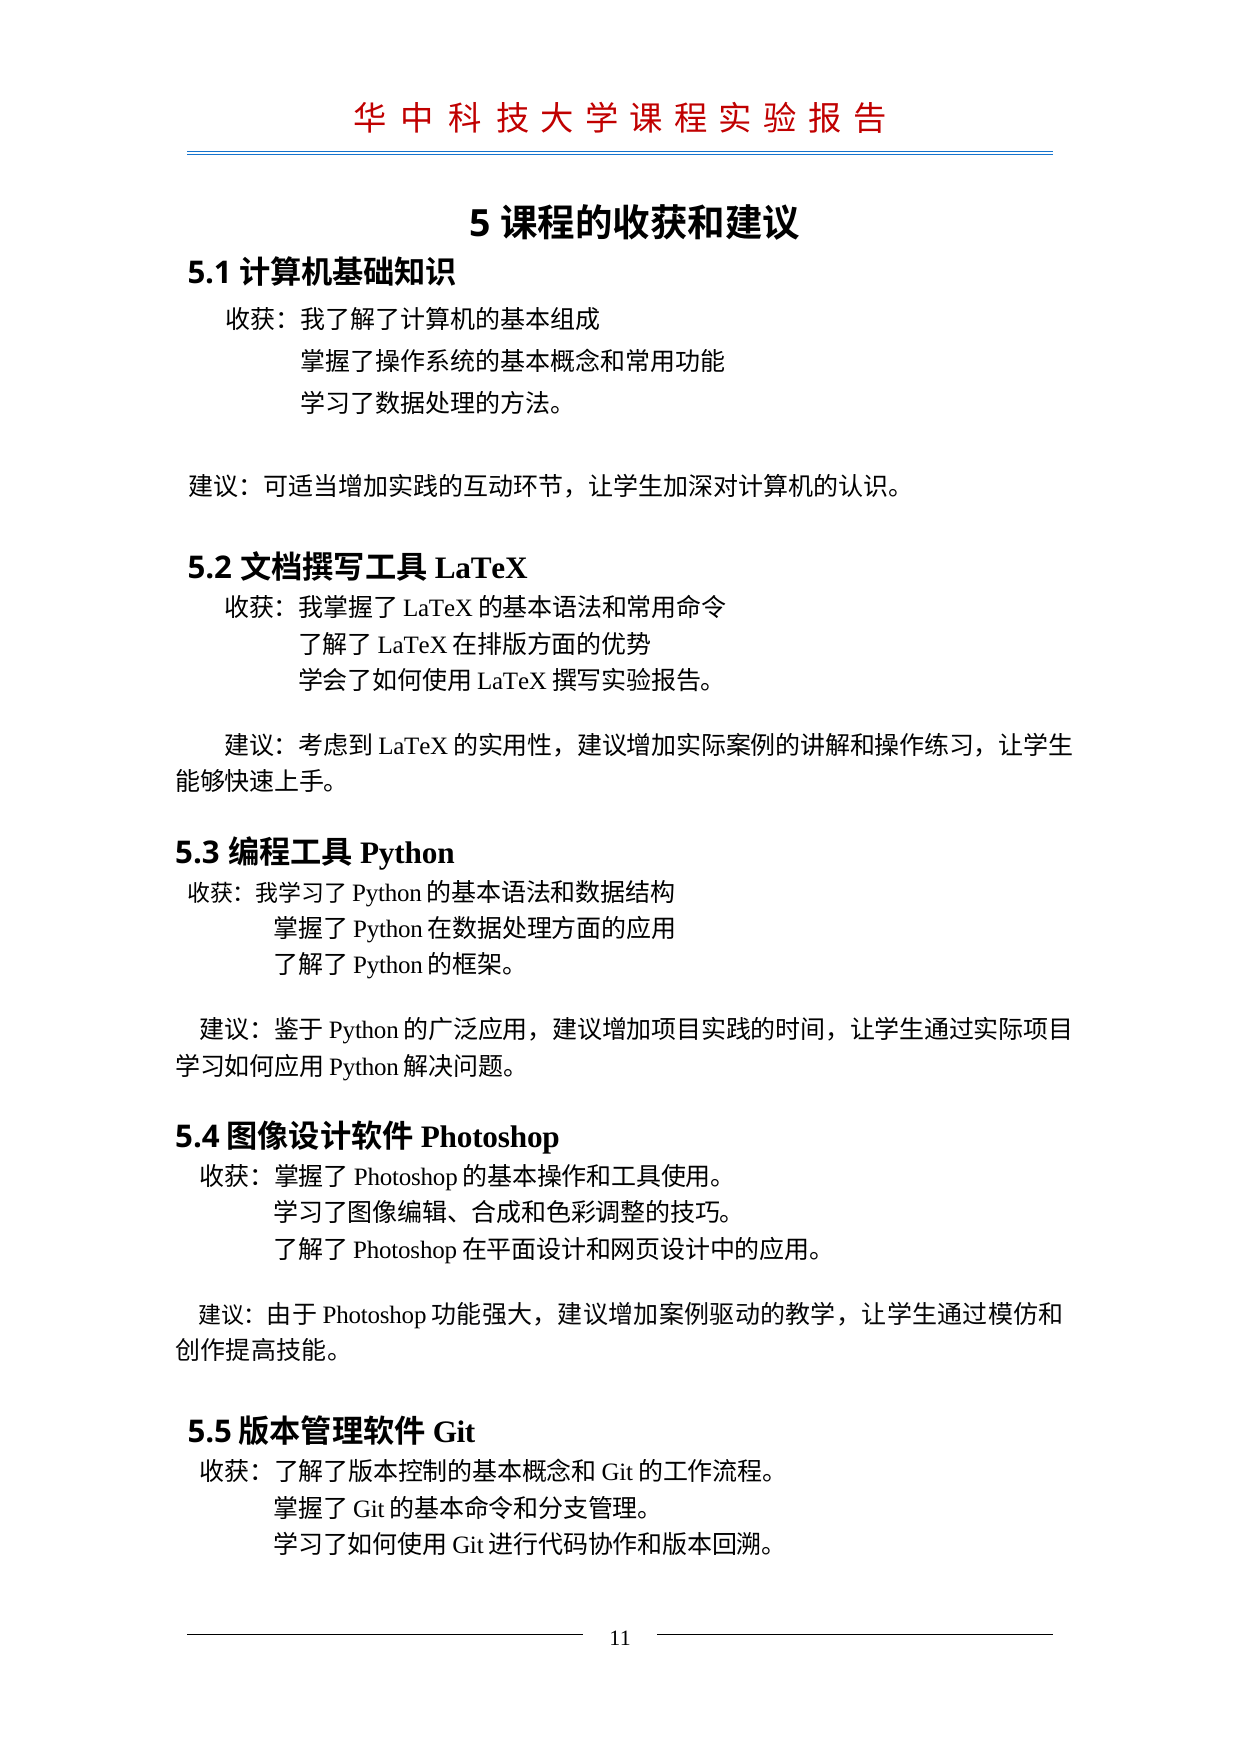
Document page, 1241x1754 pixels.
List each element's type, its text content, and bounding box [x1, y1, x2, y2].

subtitle 学习了图像编辑、合成和色彩调整的技巧。 [175, 1193, 1082, 1229]
text 了解了LaTeX在排版方面的优势 [175, 624, 1082, 660]
text 建议：考虑到LaTeX的实用性，建议增加实际案例的讲解和操作练习，让学生能够快速上手。 [175, 725, 1082, 798]
subtitle 5.5版本管理软件 Git [187, 1406, 1082, 1452]
text 掌握了Python在数据处理方面的应用 [175, 908, 1082, 945]
text 学会了如何使用LaTeX撰写实验报告。 [175, 660, 1082, 697]
text 收获：了解了版本控制的基本概念和Git的工作流程。 [175, 1452, 1082, 1488]
subtitle 5.2 文档撰写工具 LaTeX [187, 542, 1082, 588]
text 收获：我掌握了LaTeX的基本语法和常用命令 [175, 588, 1082, 624]
subtitle 5.3 编程工具 Python [175, 827, 1082, 872]
subtitle 5 课程的收获和建议 [187, 193, 1082, 248]
text 收获：我学习了Python的基本语法和数据结构 [175, 872, 1082, 908]
text 学习了如何使用Git进行代码协作和版本回溯。 [175, 1524, 1082, 1561]
subtitle 收获：掌握了Photoshop的基本操作和工具使用。 [175, 1157, 1082, 1193]
text 建议：由于Photoshop功能强大，建议增加案例驱动的教学，让学生通过模仿和创作提高技能。 [323, 1294, 1082, 1367]
subtitle 5.1 计算机基础知识 [187, 248, 1082, 293]
subtitle 5.4图像设计软件 Photoshop [175, 1111, 1082, 1156]
text 建议：可适当增加实践的互动环节，让学生加深对计算机的认识。 [175, 466, 1082, 502]
text 掌握了操作系统的基本概念和常用功能 [175, 341, 1082, 378]
text 了解了Python的框架。 [175, 945, 1082, 981]
text 华 中 科 技 大 学 课 程 实 验 报 告 [175, 92, 1065, 140]
text 学习了数据处理的方法。 [175, 384, 1082, 420]
text 建议：鉴于Python的广泛应用，建议增加项目实践的时间，让学生通过实际项目学习如何应用Python解决问题。 [175, 1010, 1082, 1082]
text 收获：我了解了计算机的基本组成 [175, 299, 1082, 335]
subtitle 了解了Photoshop在平面设计和网页设计中的应用。 [175, 1229, 1082, 1266]
text 掌握了Git的基本命令和分支管理。 [175, 1488, 1082, 1524]
